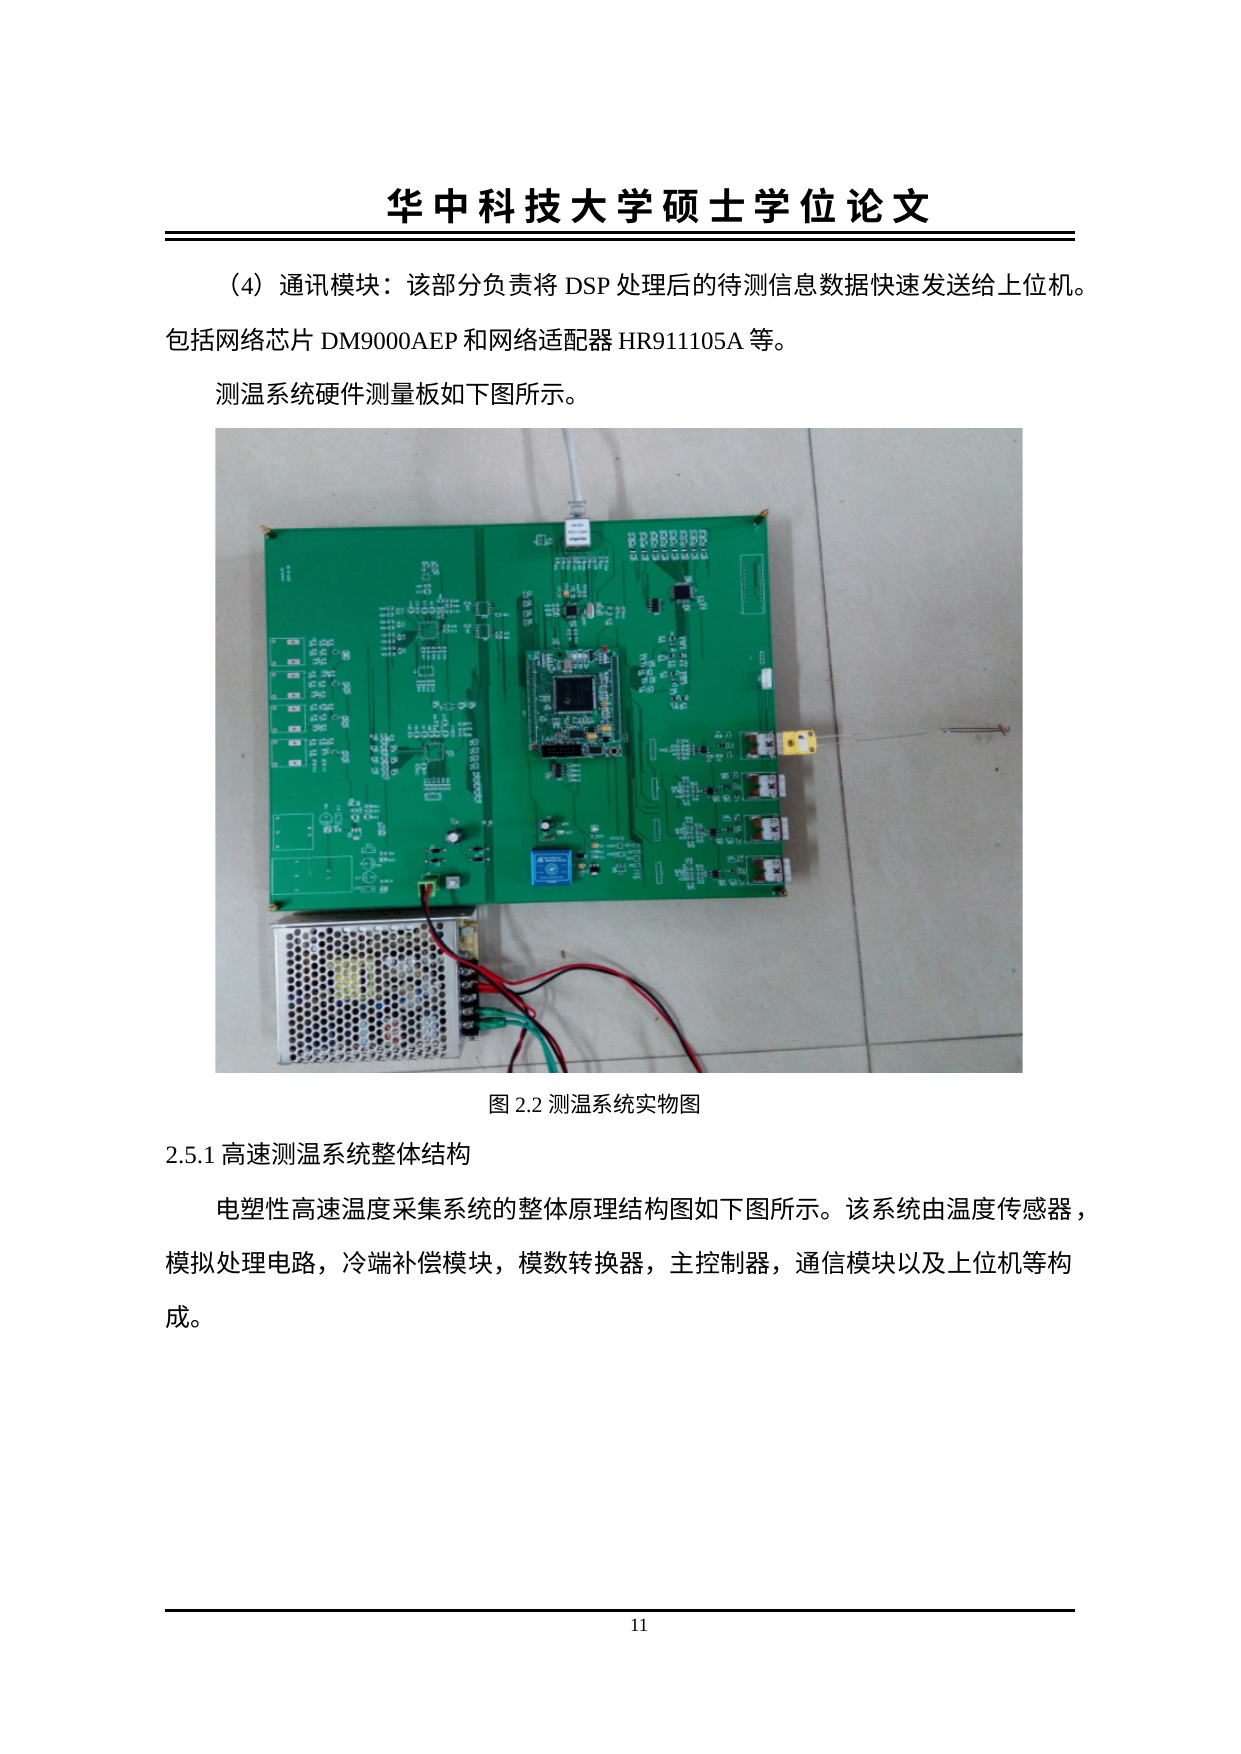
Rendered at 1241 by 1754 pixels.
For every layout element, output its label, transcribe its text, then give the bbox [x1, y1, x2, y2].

text 测温系统硬件测量板如下图所示。 [165, 374, 1075, 411]
text 电塑性高速温度采集系统的整体原理结构图如下图所示。该系统由温度传感器，模拟处理电路，冷端补偿模块，模数转换器，主控制器，通信模块以及上位机等构成。 [165, 1189, 1075, 1334]
subtitle 2.5.1 高速测温系统整体结构 [165, 1135, 1075, 1171]
picture [215, 428, 1023, 1073]
text 图2.2 测温系统实物图 [165, 1087, 1075, 1119]
text （4）通讯模块：该部分负责将DSP处理后的待测信息数据快速发送给上位机。包括网络芯片DM9000AEP和网络适配器HR911105A等。 [165, 266, 1075, 356]
